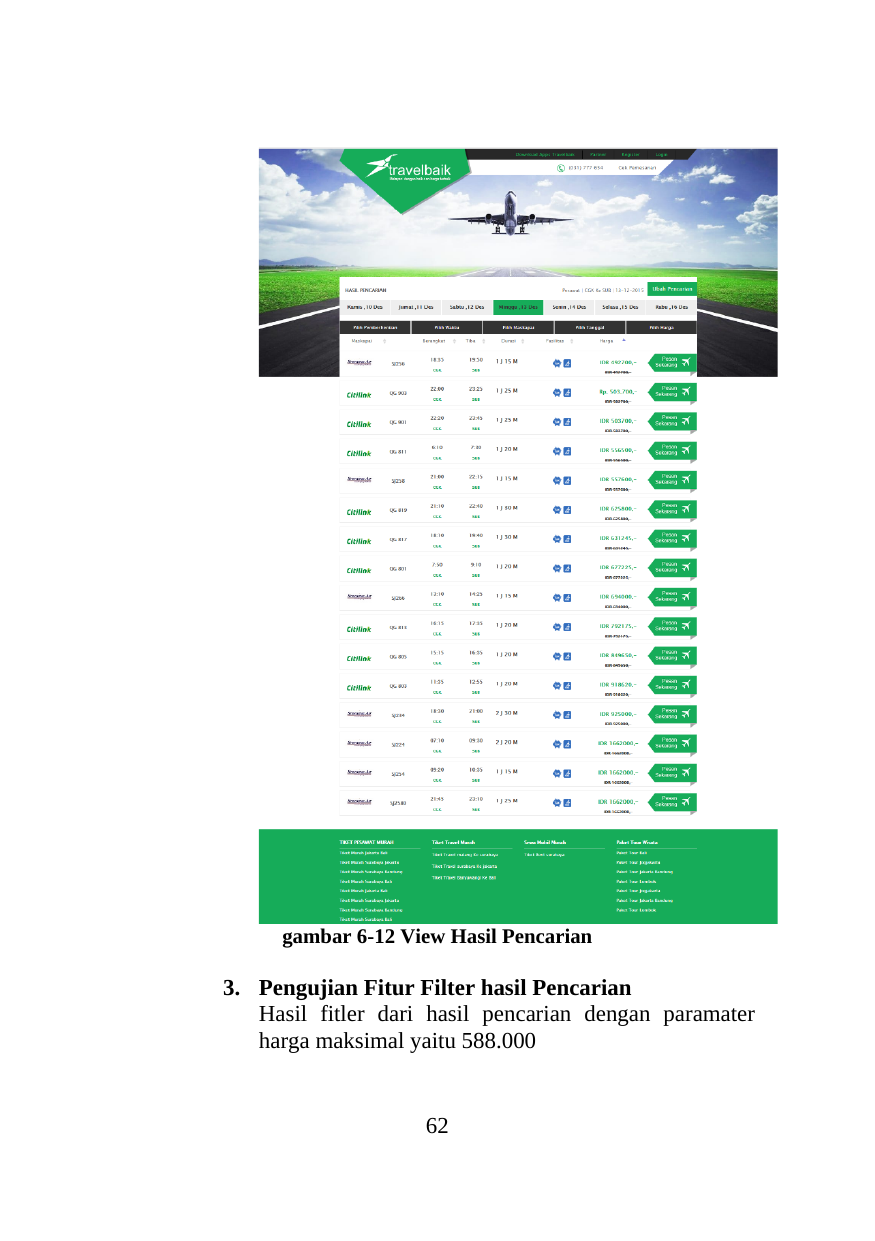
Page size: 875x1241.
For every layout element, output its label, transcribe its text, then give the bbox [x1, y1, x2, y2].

picture [258, 147, 778, 924]
list Hasil fitler dari hasil pencarian dengan paramater harga maksimal yaitu 588.000 [259, 1000, 756, 1053]
list Pengujian Fitur Filter hasil Pencarian [240, 974, 756, 1000]
